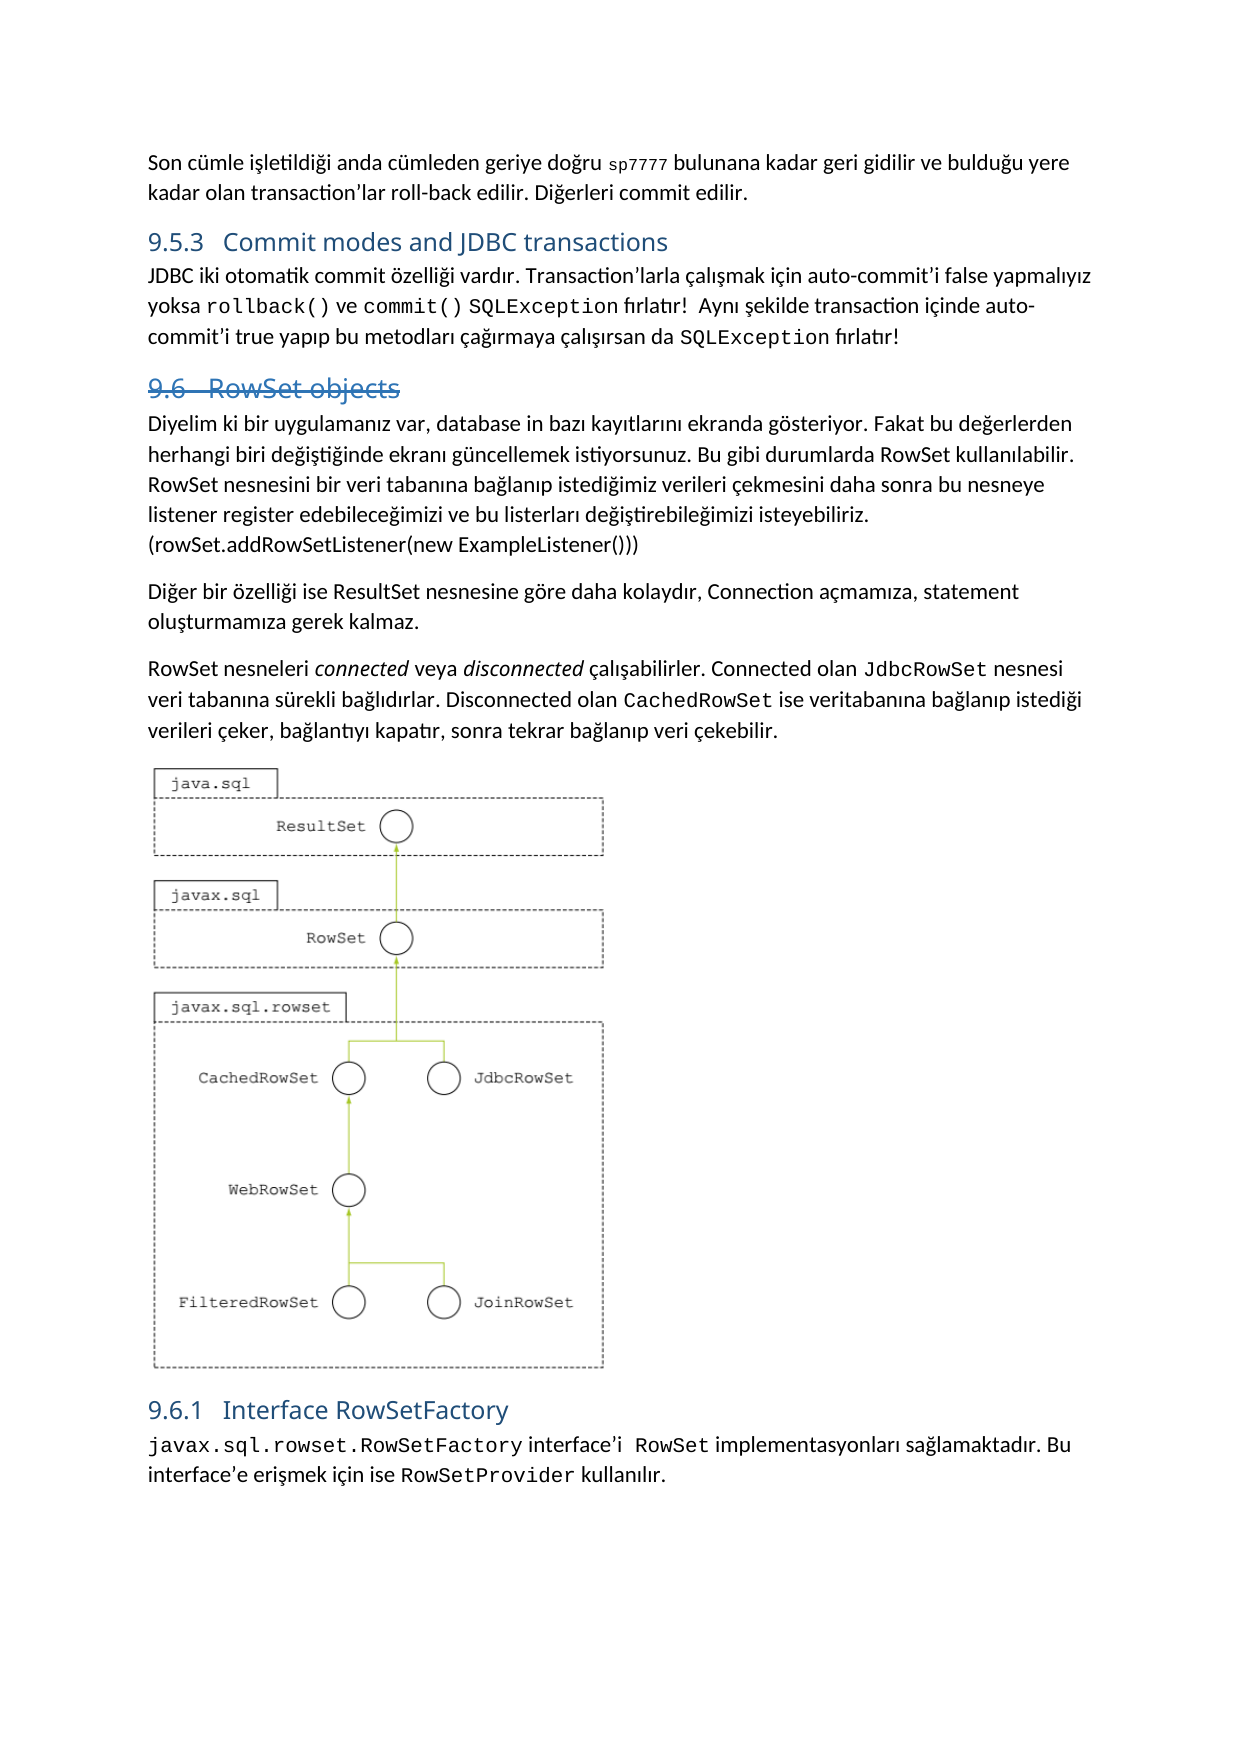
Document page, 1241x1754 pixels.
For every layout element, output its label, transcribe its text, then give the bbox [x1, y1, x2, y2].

text Son cümle işletildiği anda cümleden geriye doğru sp7777 bulunana kadar geri gidilir ve bulduğu yere kadar olan transaction’lar roll-back edilir. Diğerleri commit edilir. [148, 148, 1093, 206]
text JDBC iki otomatik commit özelliği vardır. Transaction’larla çalışmak için auto-commit’i false yapmalıyız yoksa rollback() ve commit() SQLException fırlatır! Aynı şekilde transaction içinde auto-commit’i true yapıp bu metodları çağırmaya çalışırsan da SQLException fırlatır! [148, 261, 1093, 351]
subtitle Interface RowSetFactory [148, 1393, 1093, 1427]
subtitle RowSet objects [148, 370, 1093, 407]
picture [147, 762, 608, 1375]
text javax.sql.rowset.RowSetFactory interface’i RowSet implementasyonları sağlamaktadır. Bu interface’e erişmek için ise RowSetProvider kullanılır. [148, 1430, 1093, 1489]
subtitle Commit modes and JDBC transactions [148, 225, 1093, 259]
text RowSet nesneleri connected veya disconnected çalışabilirler. Connected olan JdbcRowSet nesnesi veri tabanına sürekli bağlıdırlar. Disconnected olan CachedRowSet ise veritabanına bağlanıp istediği verileri çeker, bağlantıyı kapatır, sonra tekrar bağlanıp veri çekebilir. [148, 654, 1093, 744]
text Diyelim ki bir uygulamanız var, database in bazı kayıtlarını ekranda gösteriyor. Fakat bu değerlerden herhangi biri değiştiğinde ekranı güncellemek istiyorsunuz. Bu gibi durumlarda RowSet kullanılabilir. RowSet nesnesini bir veri tabanına bağlanıp istediğimiz verileri çekmesini daha sonra bu nesneye listener register edebileceğimizi ve bu listerları değiştirebileğimizi isteyebiliriz. (rowSet.addRowSetListener(new ExampleListener())) [148, 409, 1093, 558]
text Diğer bir özelliği ise ResultSet nesnesine göre daha kolaydır, Connection açmamıza, statement oluşturmamıza gerek kalmaz. [148, 577, 1093, 636]
